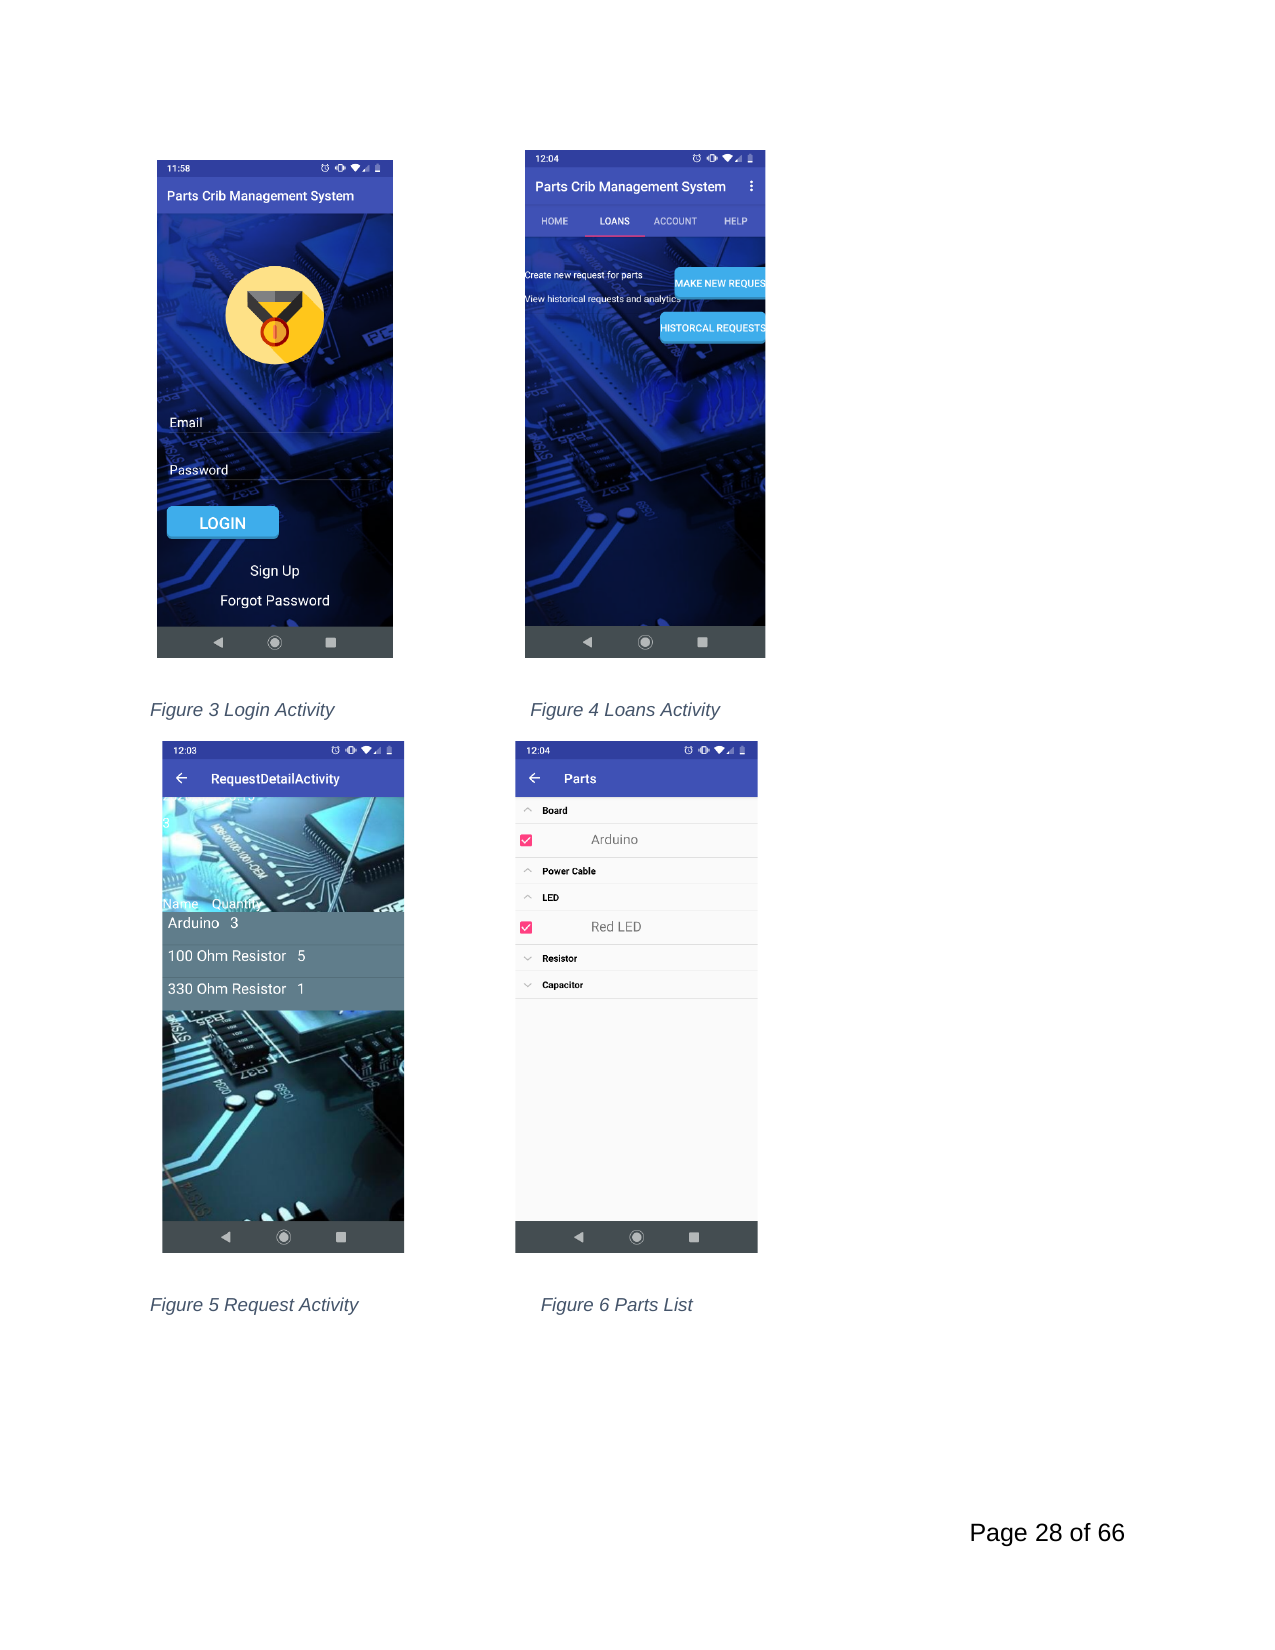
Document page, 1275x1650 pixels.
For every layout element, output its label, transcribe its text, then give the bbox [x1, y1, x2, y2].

picture [515, 741, 758, 1253]
picture [162, 741, 405, 1253]
text Figure 3 Login Activity Figure 4 Loans Activity [150, 699, 1125, 721]
picture [525, 150, 766, 658]
picture [157, 160, 393, 658]
text Figure 5 Request Activity Figure 6 Parts List [150, 1294, 1125, 1315]
